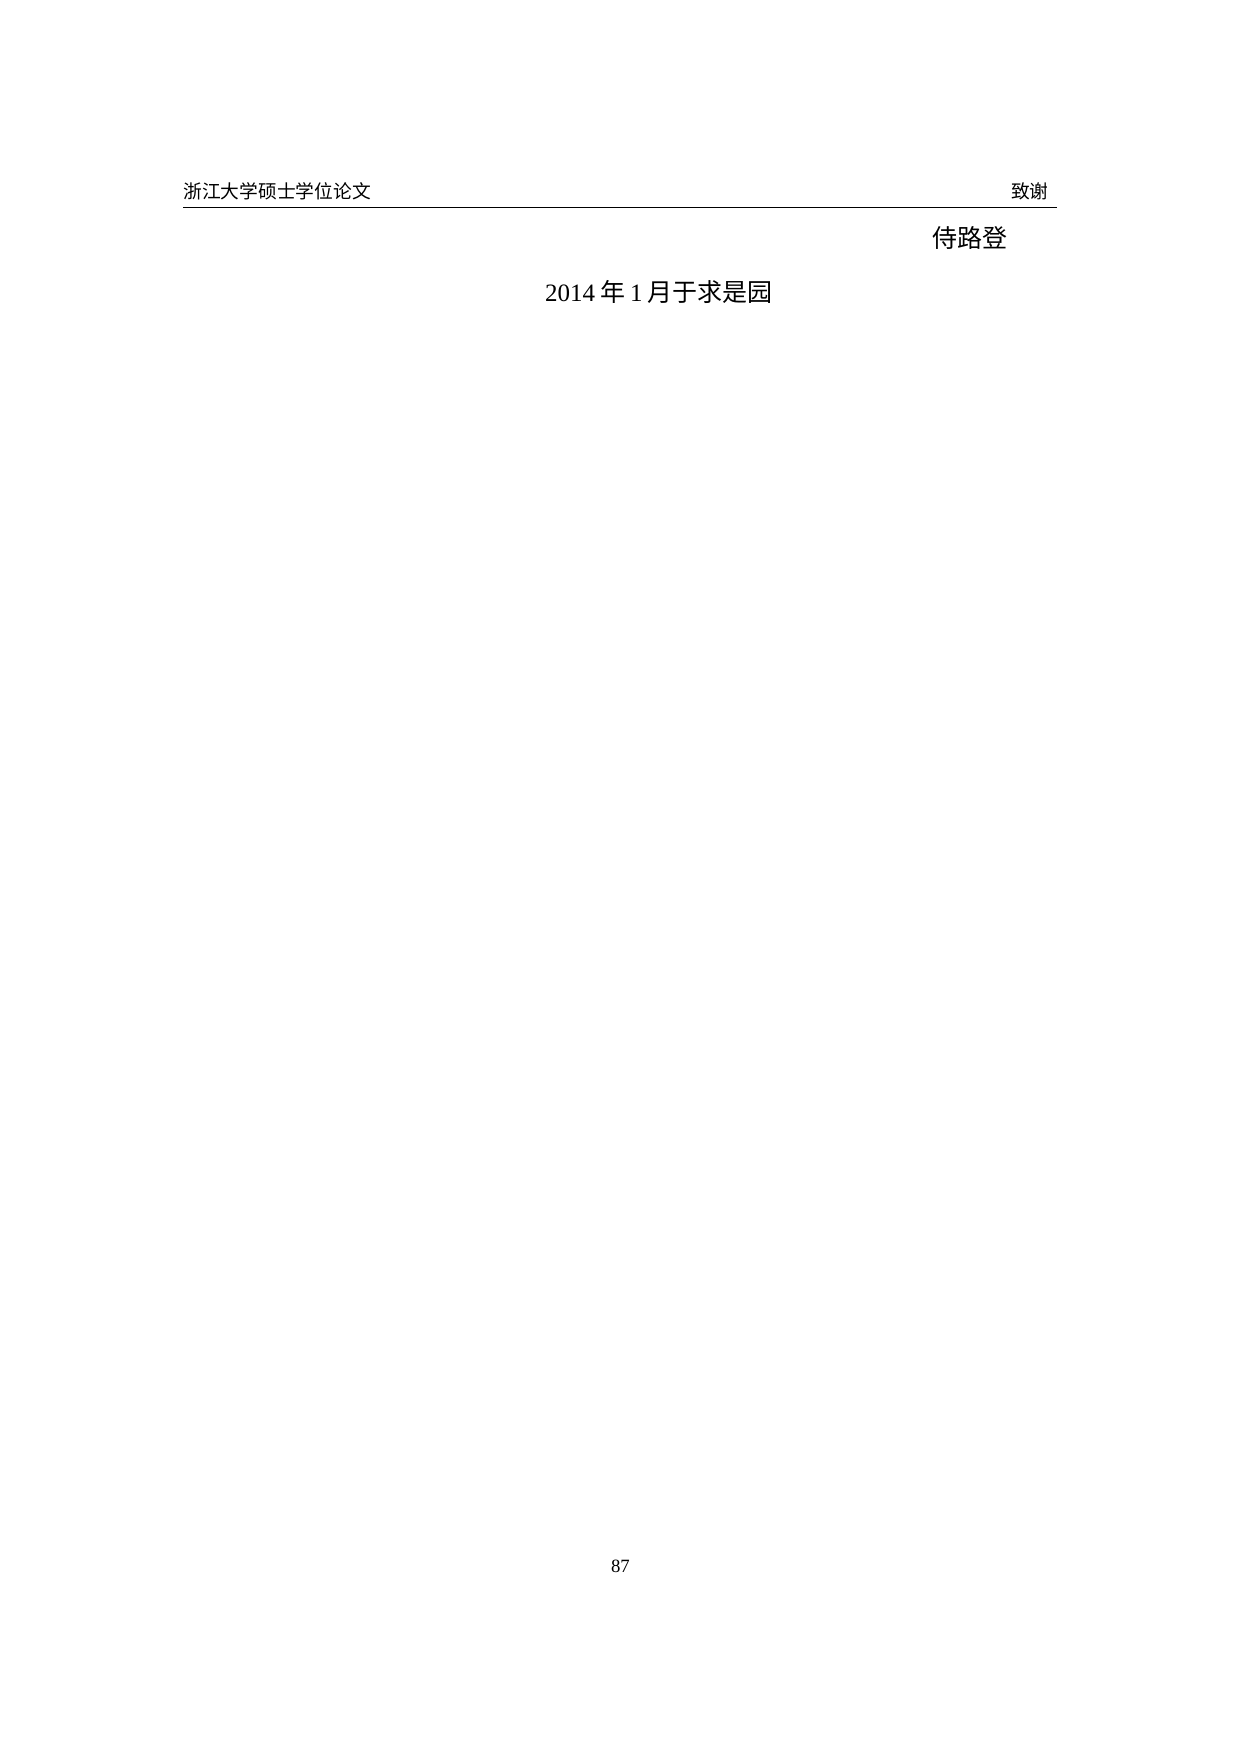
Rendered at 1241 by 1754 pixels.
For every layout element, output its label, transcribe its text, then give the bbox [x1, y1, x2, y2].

text 2014年1月于求是园 [183, 273, 1057, 309]
text 侍路登 [183, 218, 1007, 255]
